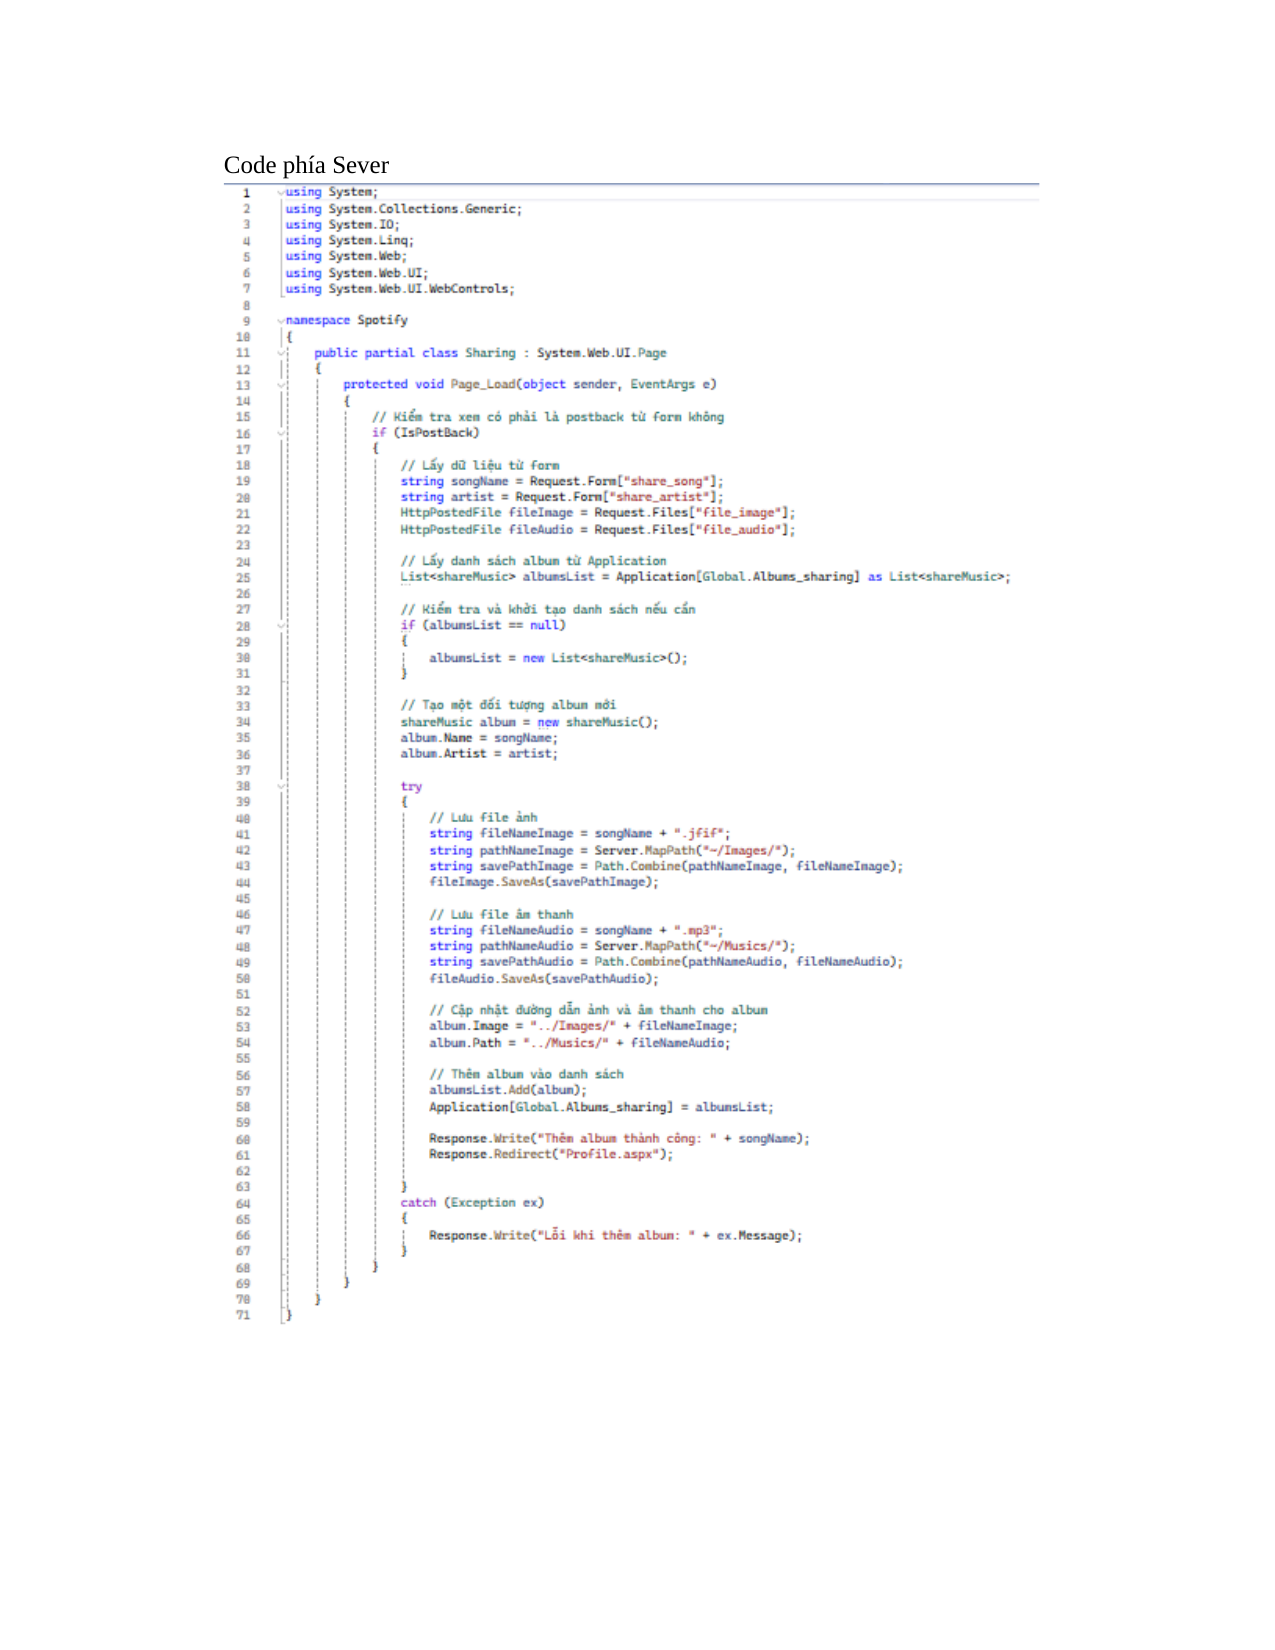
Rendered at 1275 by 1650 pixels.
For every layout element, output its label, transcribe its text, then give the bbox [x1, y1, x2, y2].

picture [223, 183, 1040, 1340]
text Code phía Sever [224, 150, 1125, 179]
